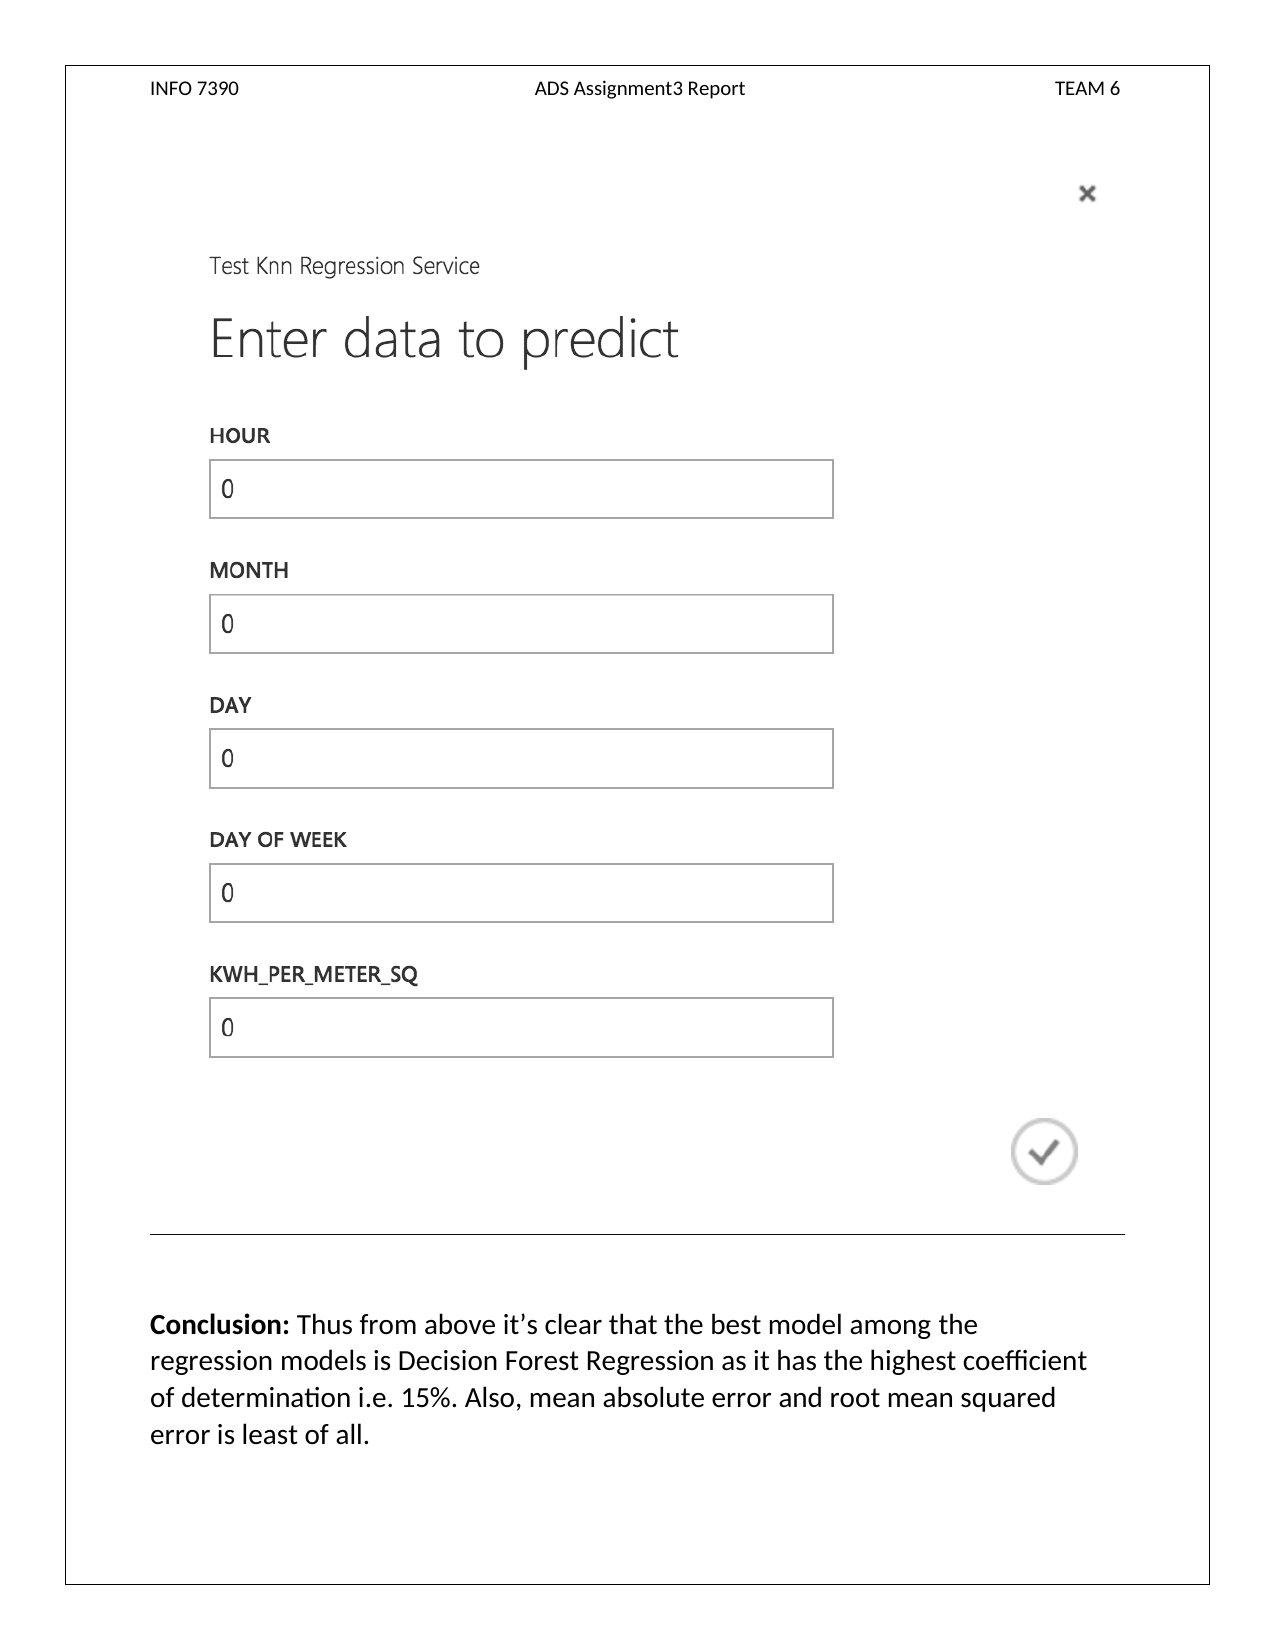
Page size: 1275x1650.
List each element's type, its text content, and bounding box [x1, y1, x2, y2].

text Conclusion: Thus from above it’s clear that the best model among the regression models is Decision Forest Regression as it has the highest coefficient of determination i.e. 15%. Also, mean absolute error and root mean squared error is least of all. [150, 1306, 1098, 1451]
picture [150, 156, 1125, 1235]
